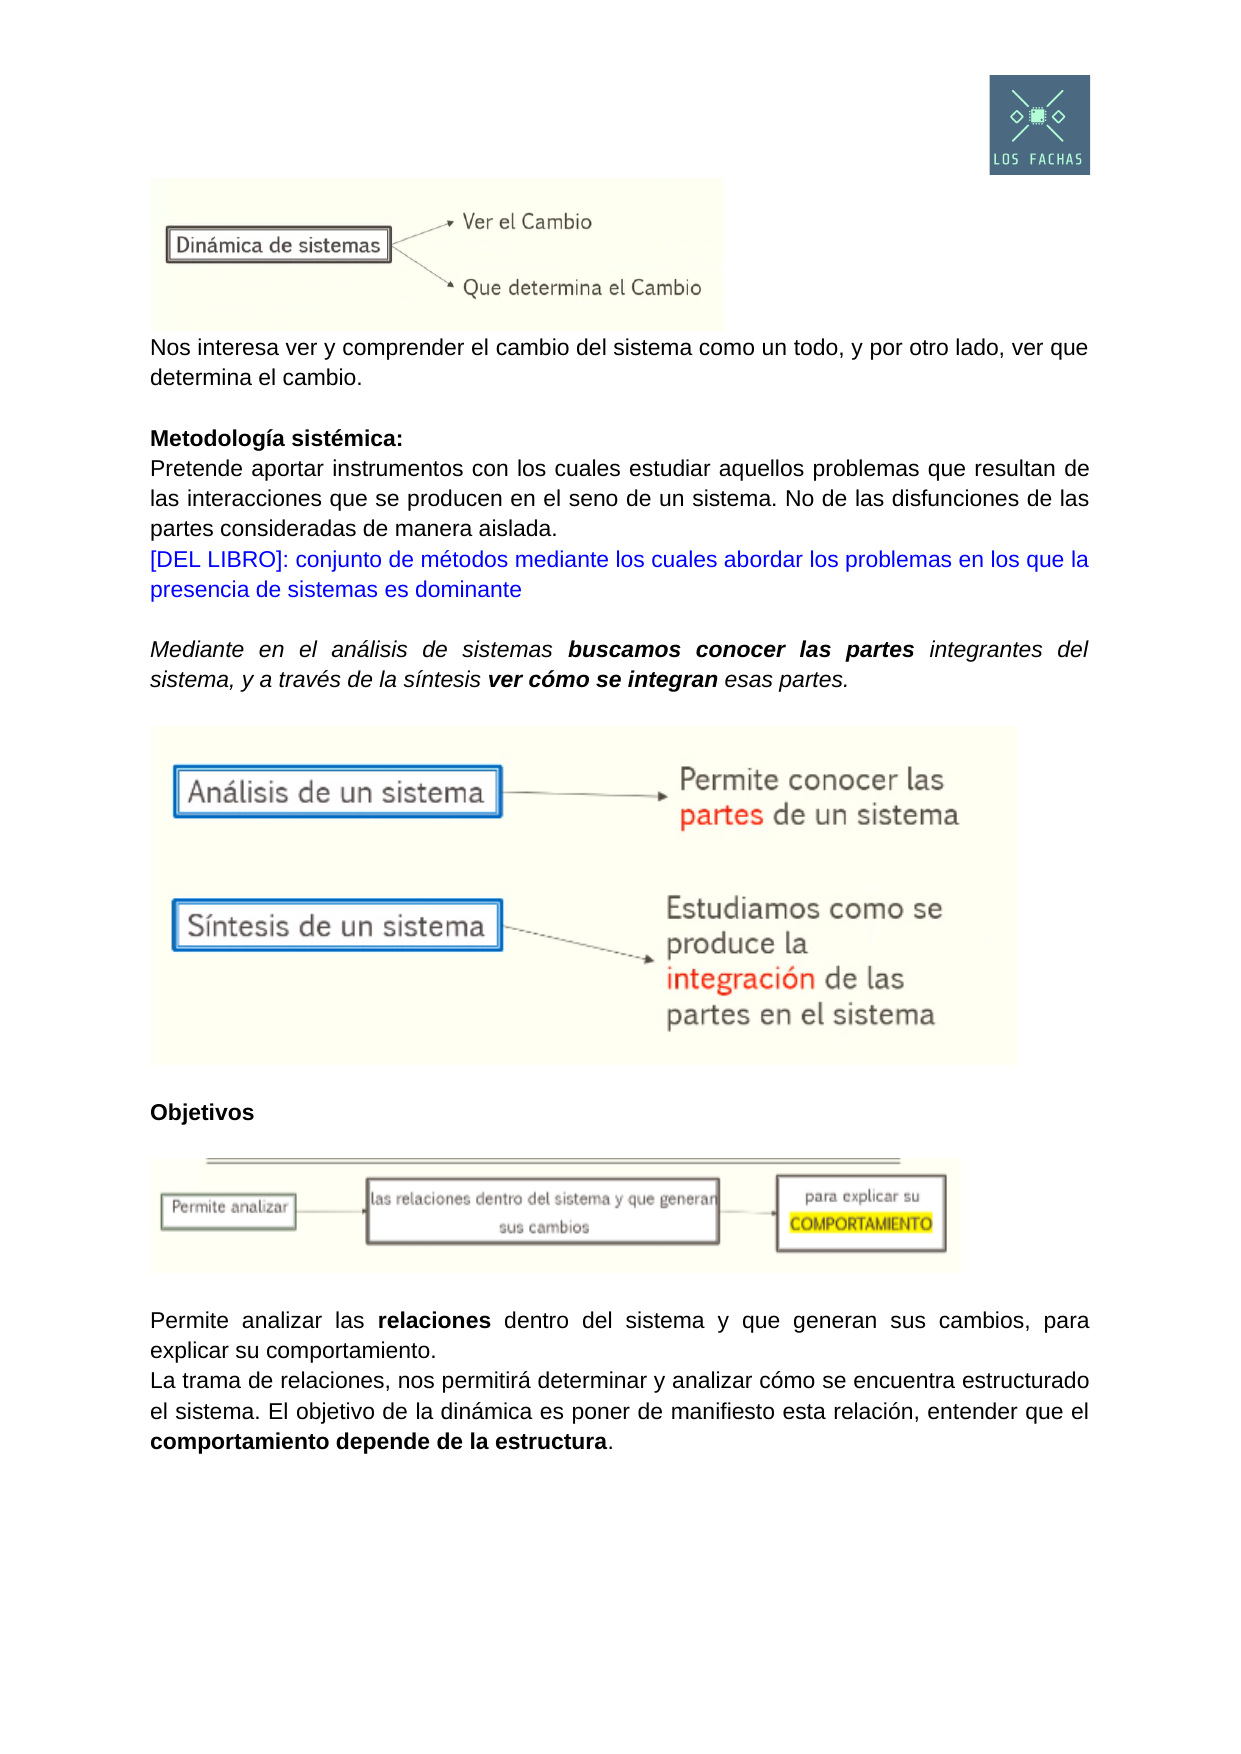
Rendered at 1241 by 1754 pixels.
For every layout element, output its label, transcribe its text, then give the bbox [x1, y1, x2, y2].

text [DEL LIBRO]: conjunto de métodos mediante los cuales abordar los problemas en los que la presencia de sistemas es dominante [150, 546, 1090, 602]
text Metodología sistémica: [150, 425, 1090, 451]
picture [150, 1158, 961, 1273]
picture [150, 178, 723, 331]
picture [150, 726, 1018, 1065]
text Nos interesa ver y comprender el cambio del sistema como un todo, y por otro lado, ver que determina el cambio. [150, 334, 1090, 391]
text Permite analizar las relaciones dentro del sistema y que generan sus cambios, para explicar su comportamiento. [150, 1307, 1090, 1363]
text La trama de relaciones, nos permitirá determinar y analizar cómo se encuentra estructurado el sistema. El objetivo de la dinámica es poner de manifiesto esta relación, entender que el comportamiento depende de la estructura. [150, 1367, 1090, 1454]
text Mediante en el análisis de sistemas buscamos conocer las partes integrantes del sistema, y a través de la síntesis ver cómo se integran esas partes. [150, 636, 1090, 693]
text Pretende aportar instrumentos con los cuales estudiar aquellos problemas que resultan de las interacciones que se producen en el seno de un sistema. No de las disfunciones de las partes consideradas de manera aislada. [150, 455, 1090, 542]
text Objetivos [150, 1098, 1090, 1125]
picture [989, 75, 1091, 175]
